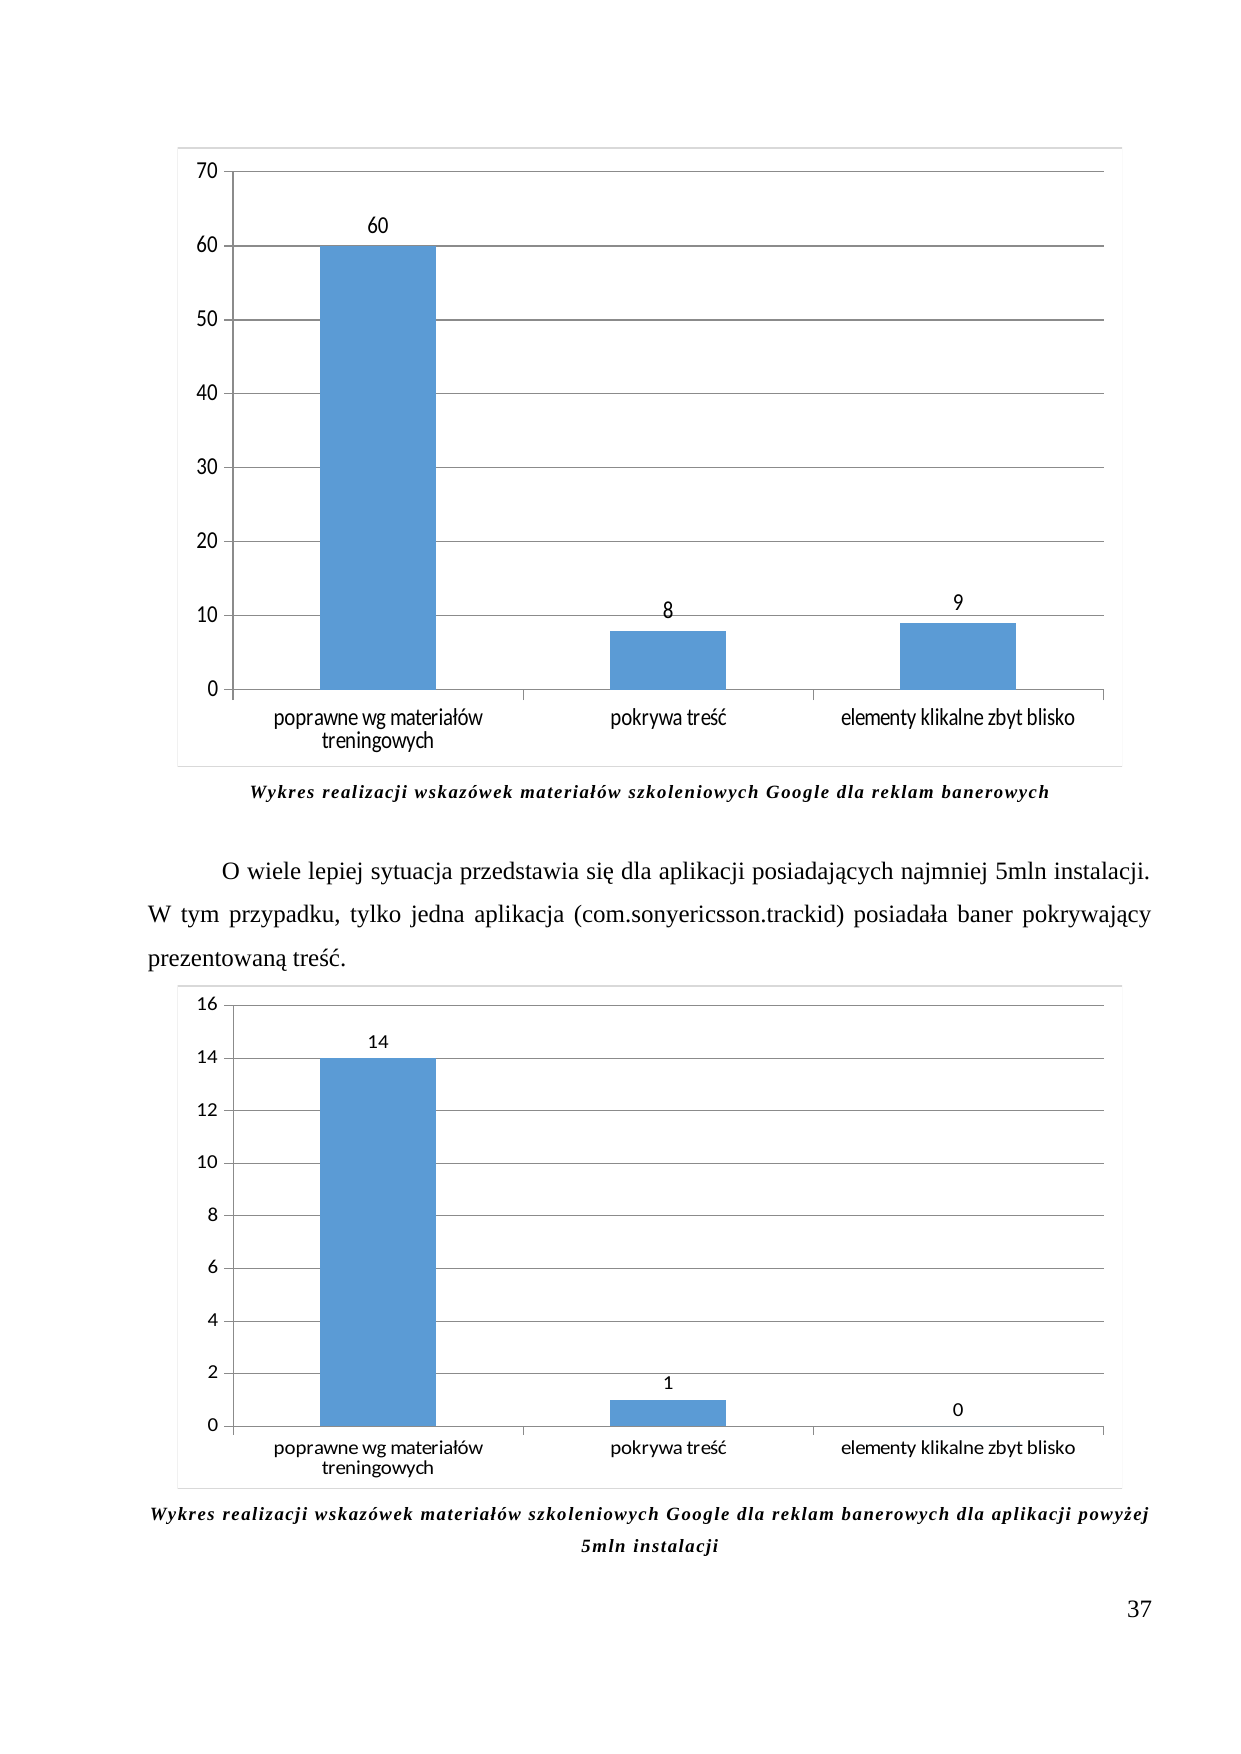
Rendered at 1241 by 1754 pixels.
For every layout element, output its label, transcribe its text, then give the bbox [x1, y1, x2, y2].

subtitle Wykres realizacji wskazówek materiałów szkoleniowych Google dla reklam banerowych [148, 781, 1152, 802]
text O wiele lepiej sytuacja przedstawia się dla aplikacji posiadających najmniej 5mln instalacji. W tym przypadku, tylko jedna aplikacja (com.sonyericsson.trackid) posiadała baner pokrywający prezentowaną treść. [148, 856, 1152, 971]
subtitle Wykres realizacji wskazówek materiałów szkoleniowych Google dla reklam banerowych dla aplikacji powyżej 5mln instalacji [148, 1503, 1152, 1557]
